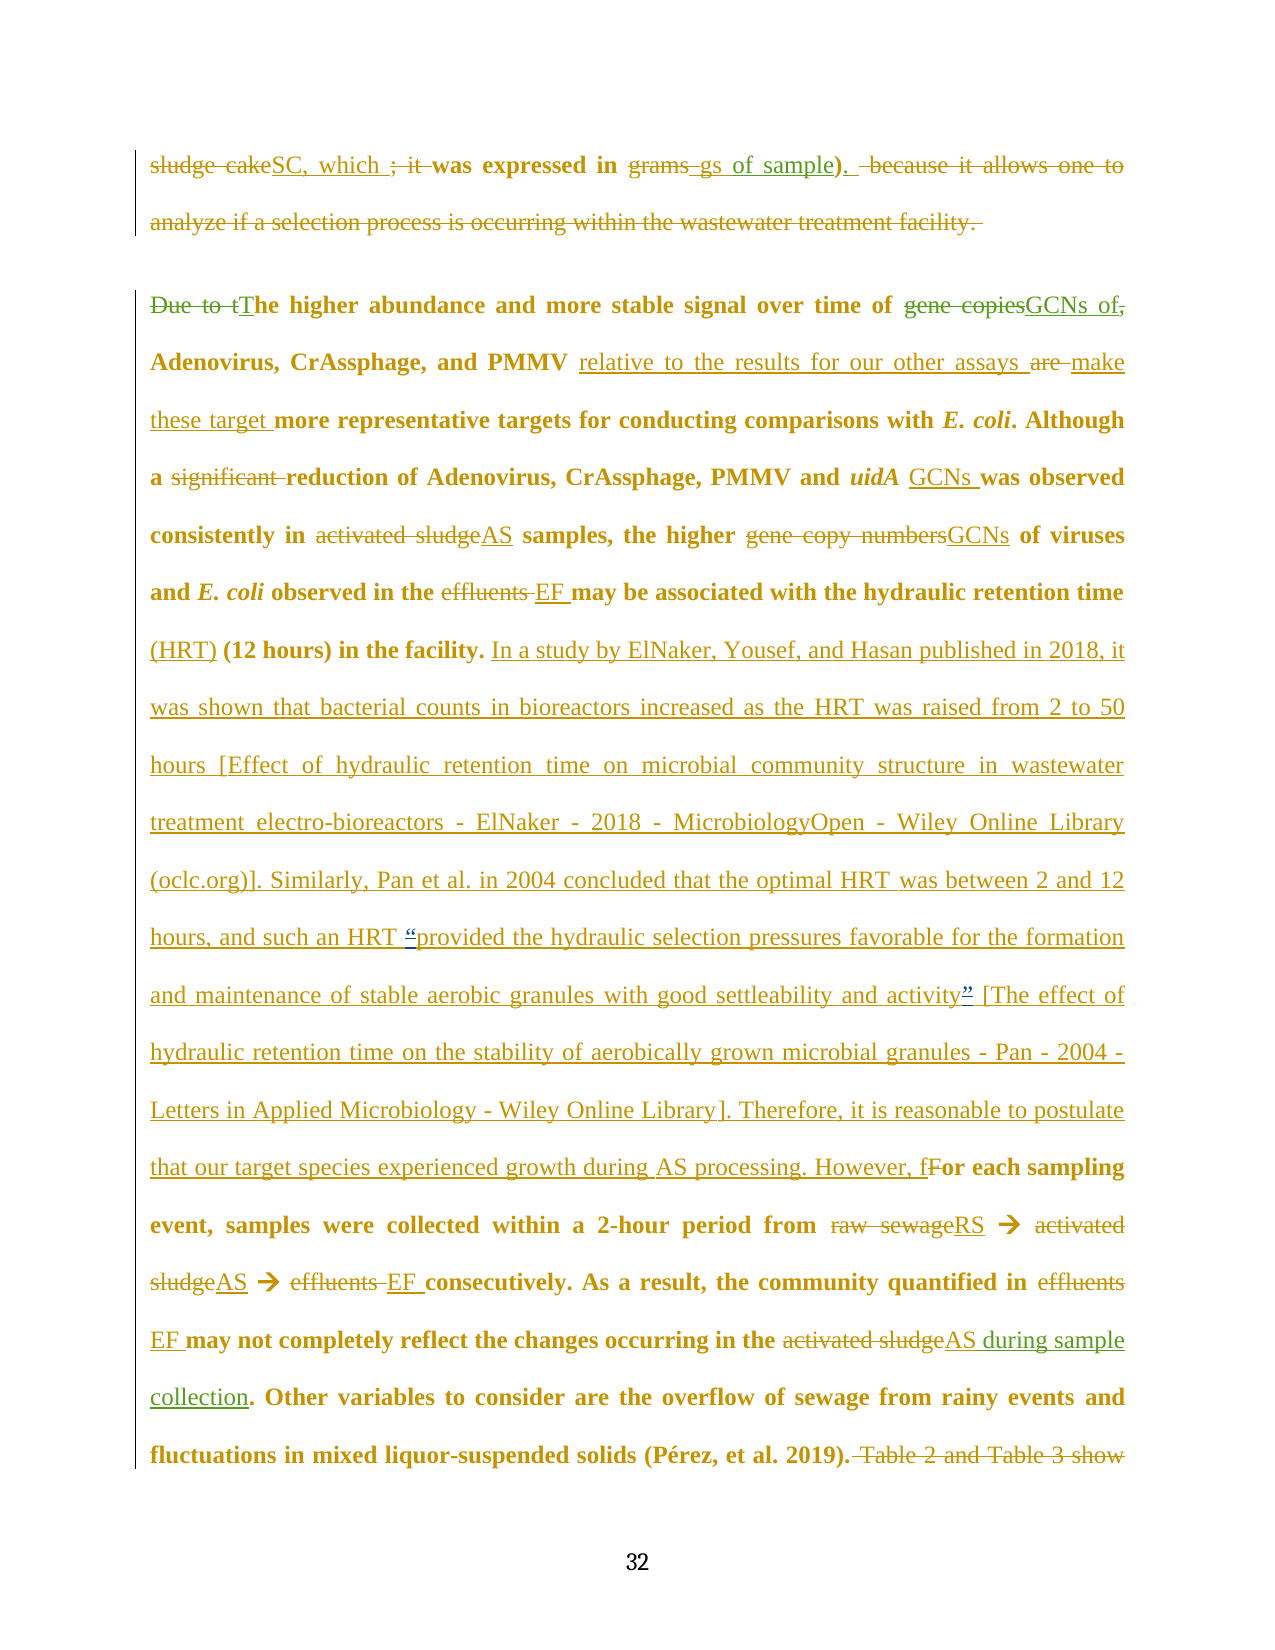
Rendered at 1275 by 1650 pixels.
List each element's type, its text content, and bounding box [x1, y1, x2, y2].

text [150, 150, 1125, 236]
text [150, 1121, 1125, 1469]
